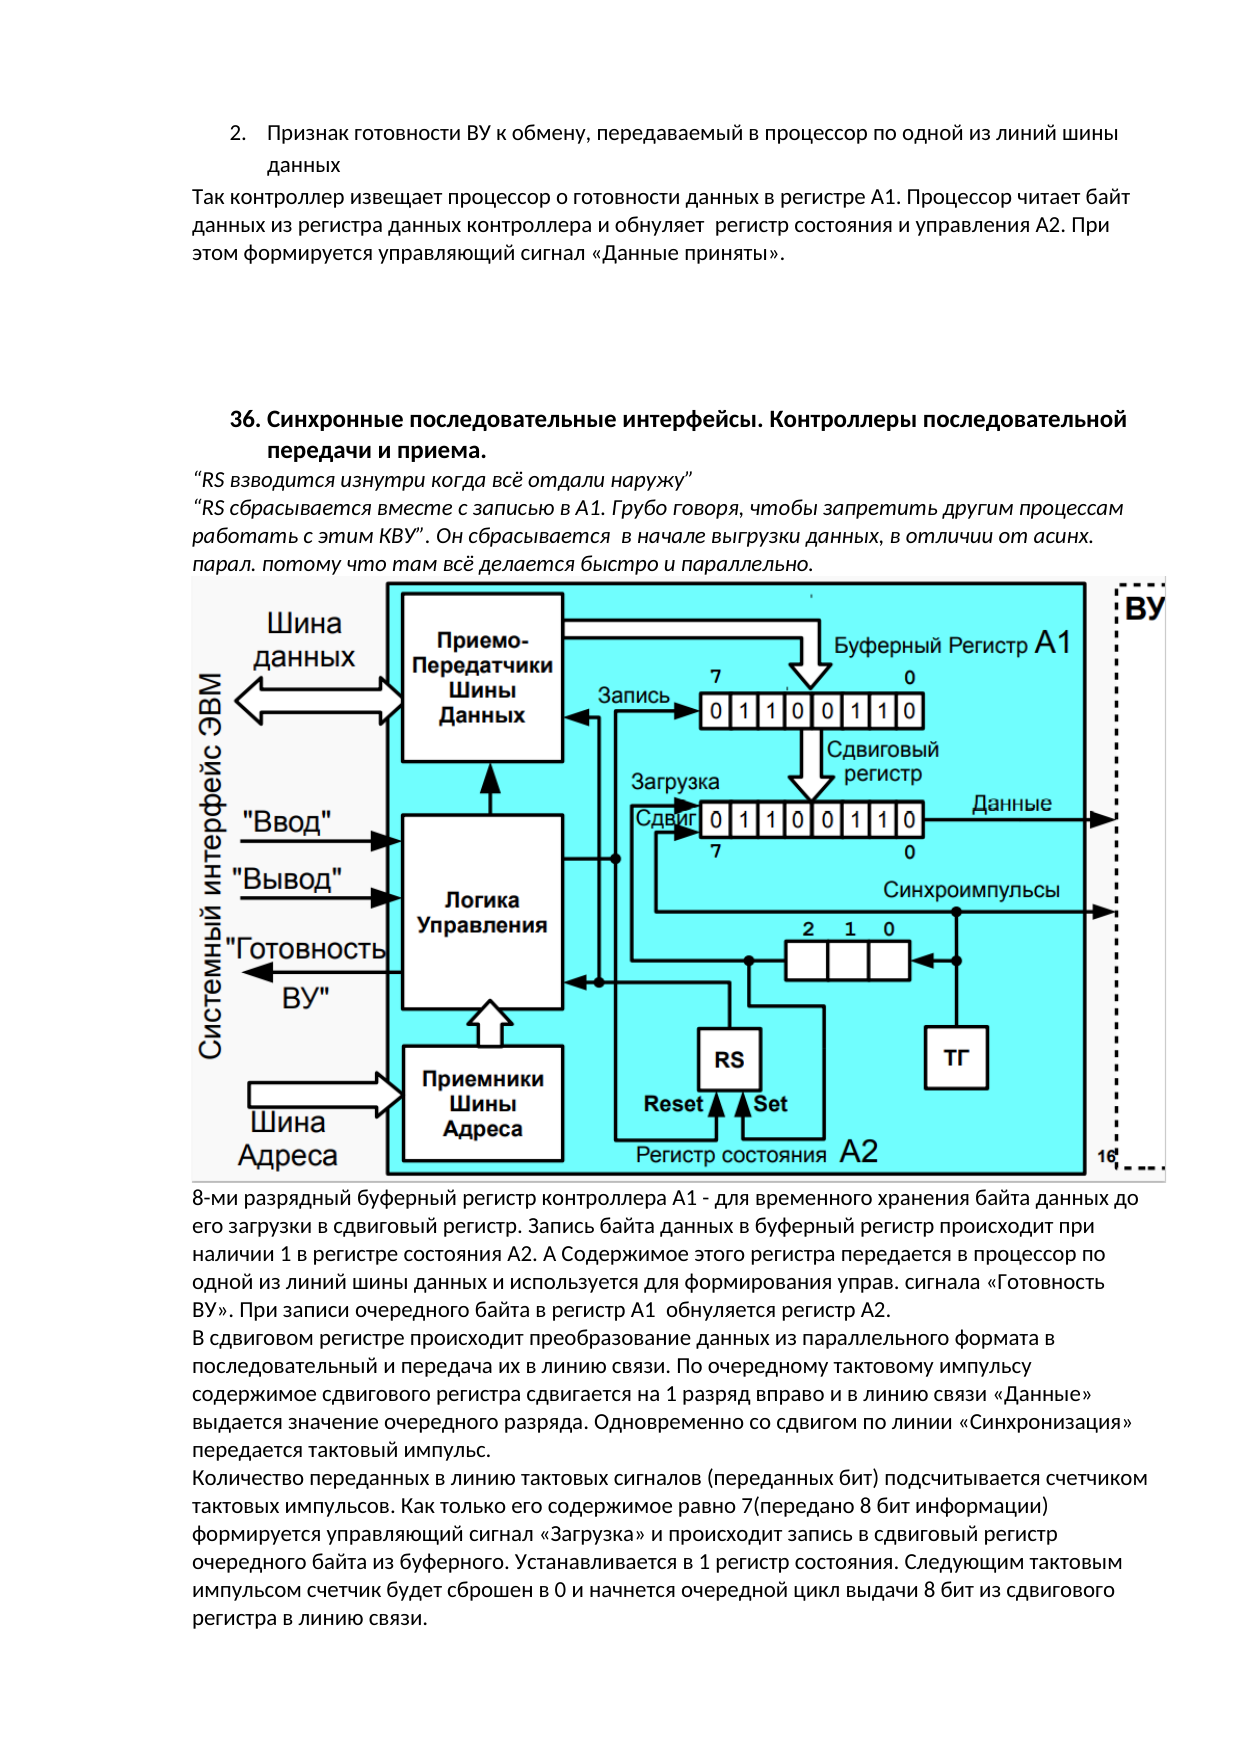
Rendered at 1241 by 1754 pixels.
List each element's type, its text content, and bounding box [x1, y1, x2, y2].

text “RS взводится изнутри когда всё отдали наружу” [192, 465, 1152, 493]
subtitle Синхронные последовательные интерфейсы. Контроллеры последовательной передачи и приема. [229, 404, 1152, 465]
list Признак готовности ВУ к обмену, передаваемый в процессор по одной из линий шины данных [229, 118, 1152, 178]
text Количество переданных в линию тактовых сигналов (переданных бит) подсчитывается счетчиком тактовых импульсов. Как только его содержимое равно 7(передано 8 бит информации) формируется управляющий сигнал «Загрузка» и происходит запись в сдвиговый регистр очередного байта из буферного. Устанавливается в 1 регистр состояния. Следующим тактовым импульсом счетчик будет сброшен в 0 и начнется очередной цикл выдачи 8 бит из сдвигового регистра в линию связи. [192, 1463, 1152, 1631]
text 8-ми разрядный буферный регистр контроллера А1 - для временного хранения байта данных до его загрузки в сдвиговый регистр. Запись байта данных в буферный регистр происходит при наличии 1 в регистре состояния А2. А Содержимое этого регистра передается в процессор по одной из линий шины данных и используется для формирования управ. сигнала «Готовность ВУ». При записи очередного байта в регистр А1 обнуляется регистр А2. [192, 1183, 1152, 1323]
text “RS сбрасывается вместе с записью в A1. Грубо говоря, чтобы запретить другим процессам работать с этим КВУ”. Он сбрасывается в начале выгрузки данных, в отличии от асинх. парал. потому что там всё делается быстро и параллельно. [192, 493, 1152, 576]
text В сдвиговом регистре происходит преобразование данных из параллельного формата в последовательный и передача их в линию связи. По очередному тактовому импульсу содержимое сдвигового регистра сдвигается на 1 разряд вправо и в линию связи «Данные» выдается значение очередного разряда. Одновременно со сдвигом по линии «Синхронизация» передается тактовый импульс. [192, 1323, 1152, 1463]
picture [191, 576, 1167, 1183]
text Так контроллер извещает процессор о готовности данных в регистре А1. Процессор читает байт данных из регистра данных контроллера и обнуляет регистр состояния и управления А2. При этом формируется управляющий сигнал «Данные приняты». [192, 182, 1152, 267]
